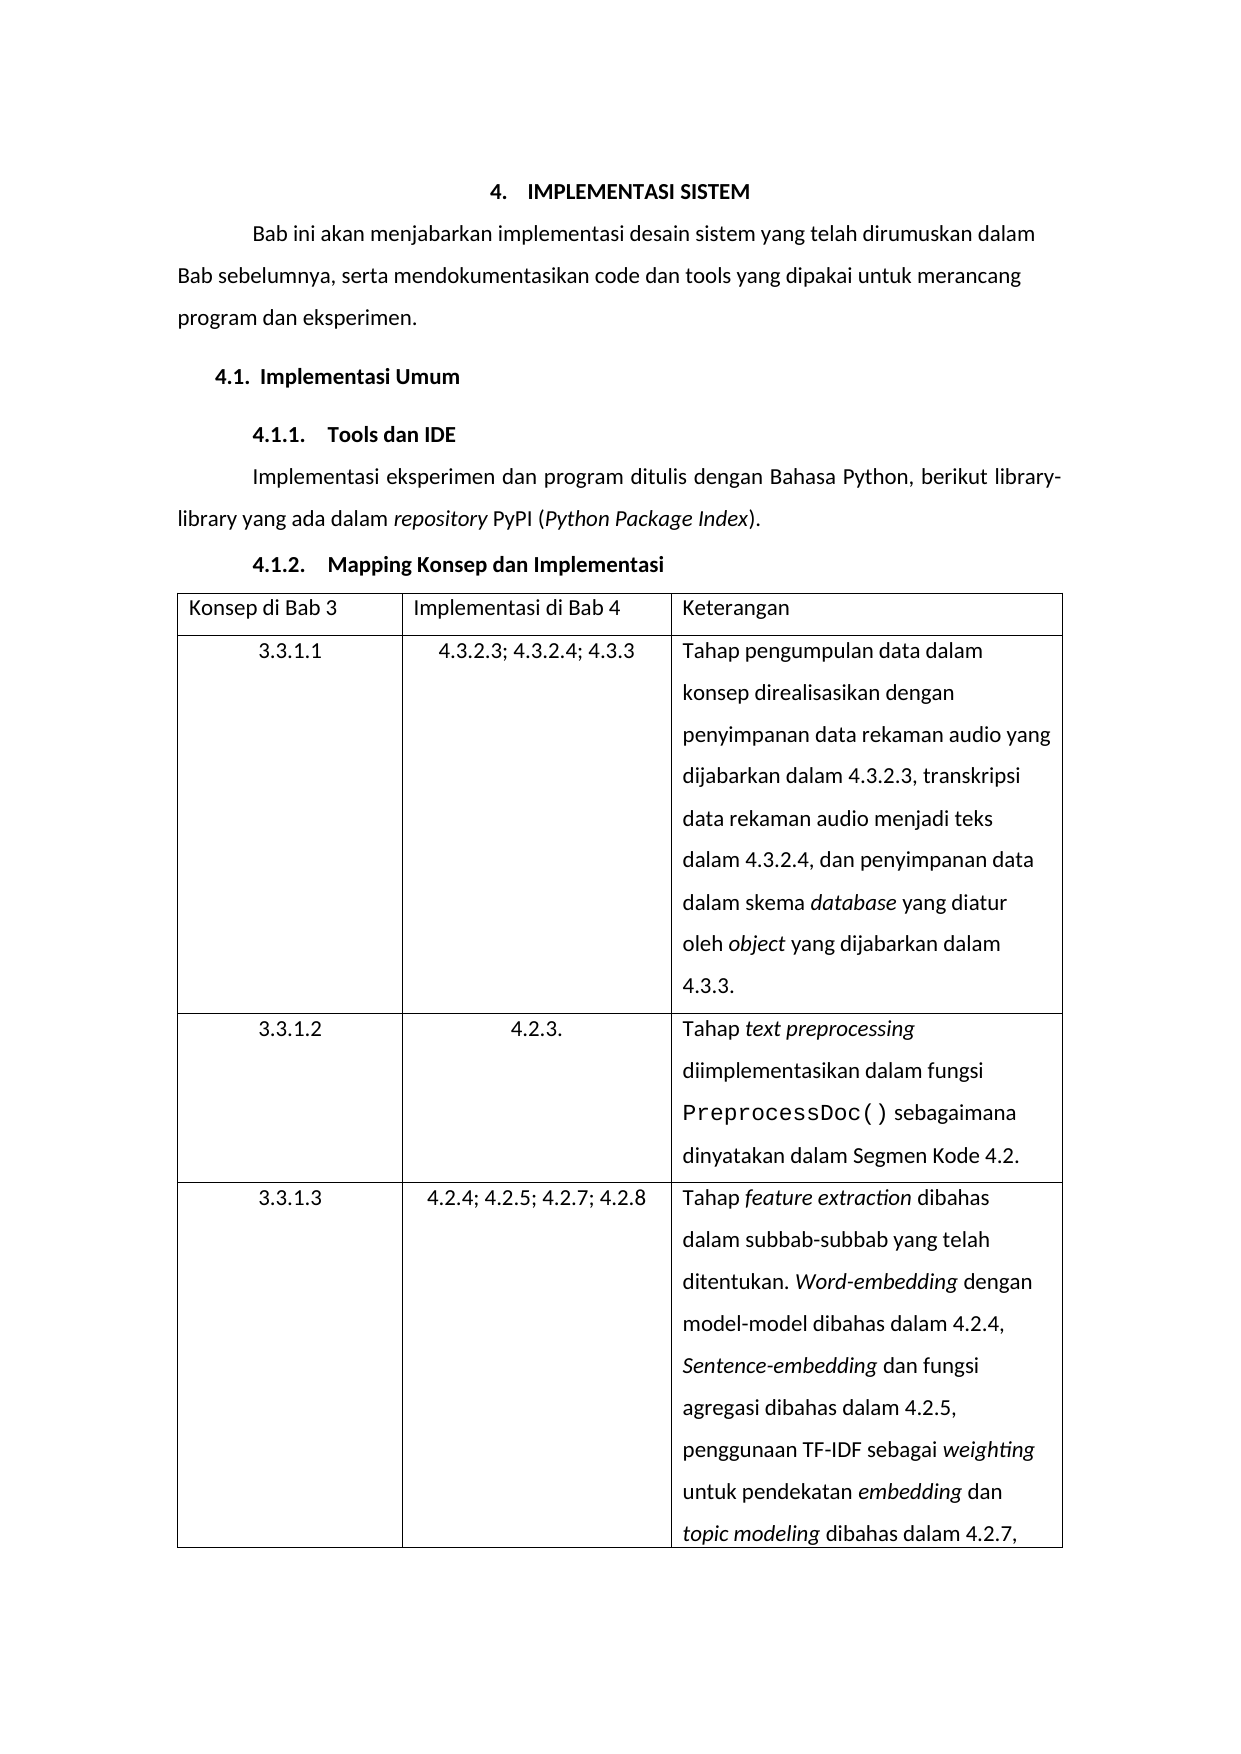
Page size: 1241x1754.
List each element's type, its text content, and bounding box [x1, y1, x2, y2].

table_cell Tahap text preprocessing diimplementasikan dalam fungsi PreprocessDoc() sebagaimana dinyatakan dalam Segmen Kode 4.2. [672, 1014, 1062, 1182]
table_cell Tahap pengumpulan data dalam konsep direalisasikan dengan penyimpanan data rekaman audio yang dijabarkan dalam 4.3.2.3, transkripsi data rekaman audio menjadi teks dalam 4.3.2.4, dan penyimpanan data dalam skema database yang diatur oleh object yang dijabarkan dalam 4.3.3. [672, 636, 1062, 1013]
subtitle Tools dan IDE [252, 420, 1063, 448]
table_header Keterangan [672, 594, 1062, 635]
table_cell 3.3.1.3 [178, 1183, 402, 1547]
text Implementasi eksperimen dan program ditulis dengan Bahasa Python, berikut library-library yang ada dalam repository PyPI (Python Package Index). [177, 462, 1063, 532]
subtitle Mapping Konsep dan Implementasi [252, 551, 1063, 578]
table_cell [403, 1183, 671, 1547]
text Bab ini akan menjabarkan implementasi desain sistem yang telah dirumuskan dalam Bab sebelumnya, serta mendokumentasikan code dan tools yang dipakai untuk merancang program dan eksperimen. [177, 219, 1063, 331]
table_cell 3.3.1.1 [178, 636, 402, 1013]
subtitle Implementasi Umum [215, 362, 1063, 390]
table_cell 3.3.1.2 [178, 1014, 402, 1182]
table_header Implementasi di Bab 4 [403, 594, 671, 635]
subtitle IMPLEMENTASI SISTEM [177, 177, 1063, 205]
table_header Konsep di Bab 3 [178, 594, 402, 635]
table_cell 4.3.2.3; 4.3.2.4; 4.3.3 [403, 636, 671, 1013]
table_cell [672, 1183, 1062, 1547]
table_cell 4.2.3. [403, 1014, 671, 1182]
